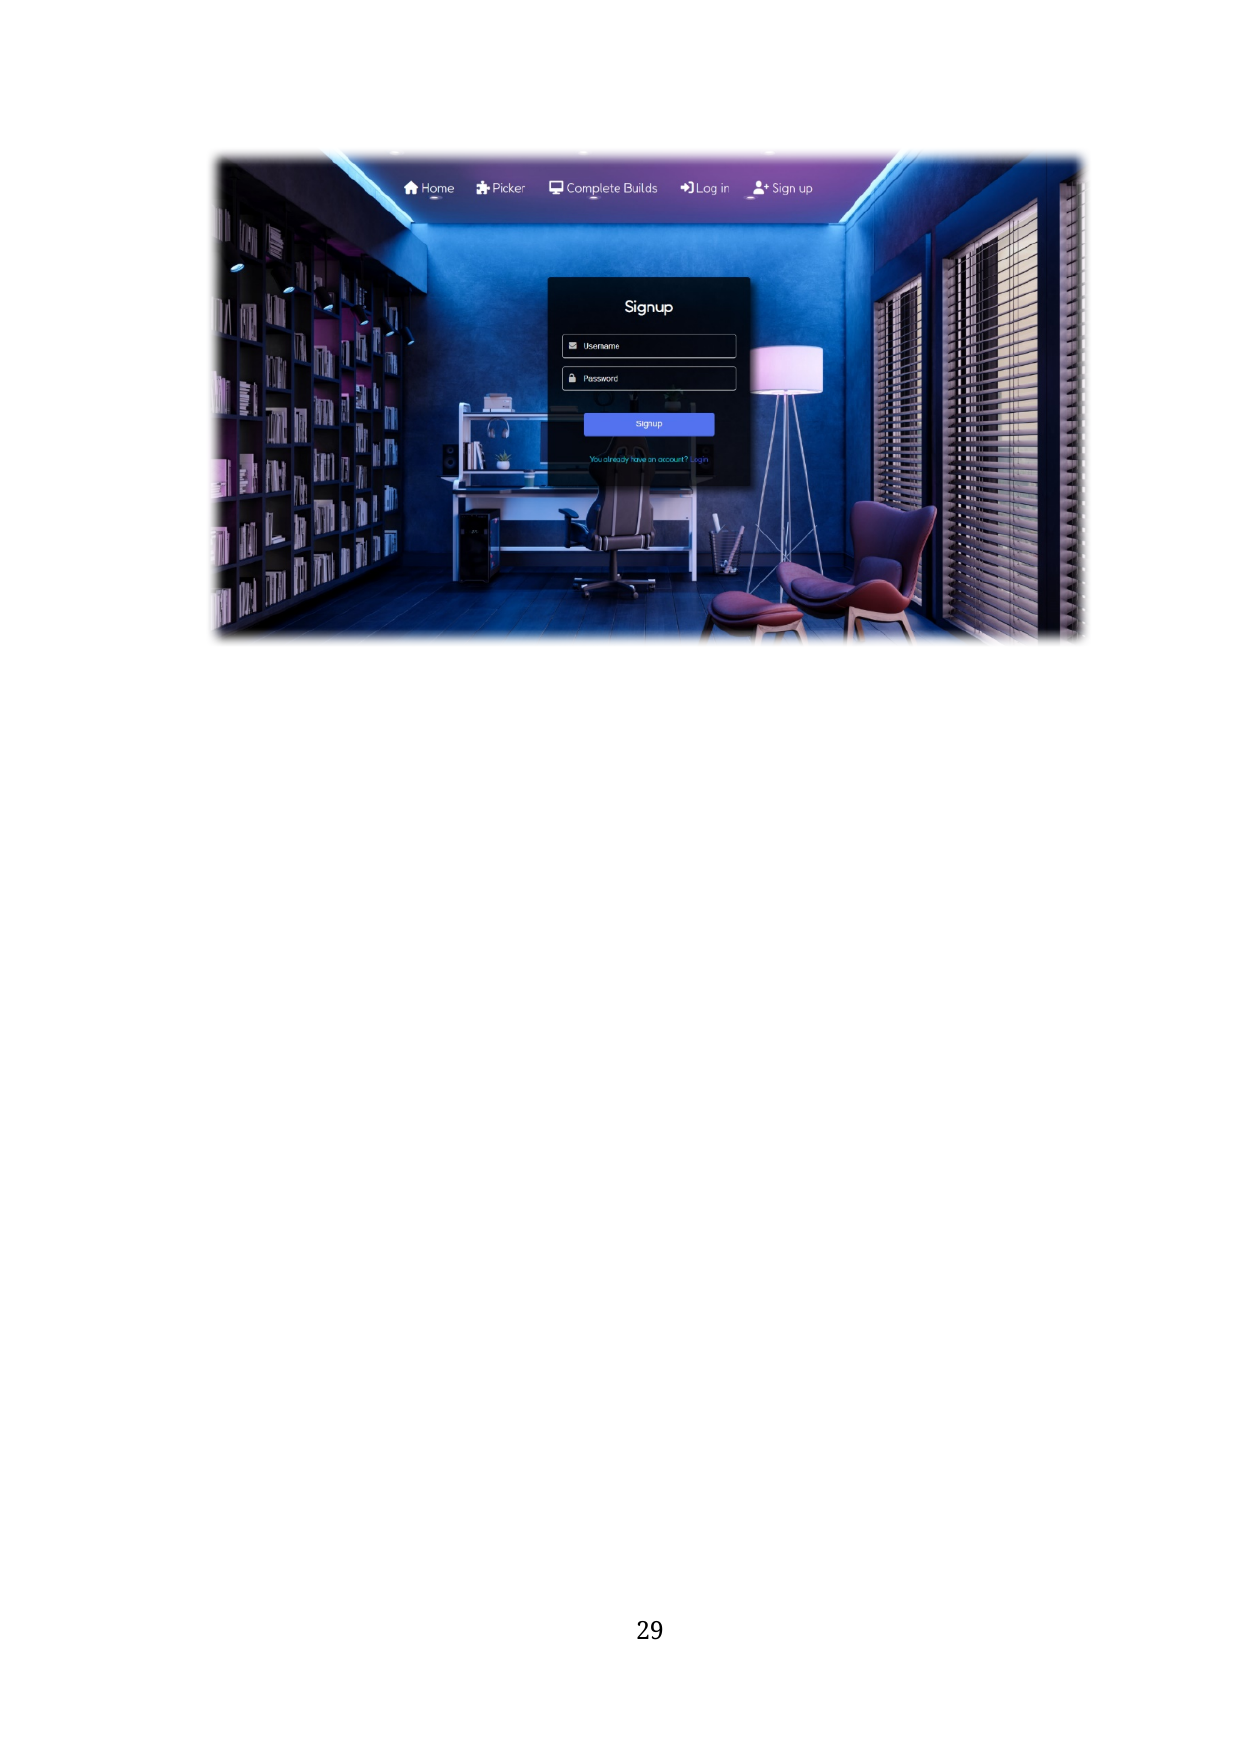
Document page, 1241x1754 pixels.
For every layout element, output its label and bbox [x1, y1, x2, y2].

picture [223, 164, 1075, 630]
